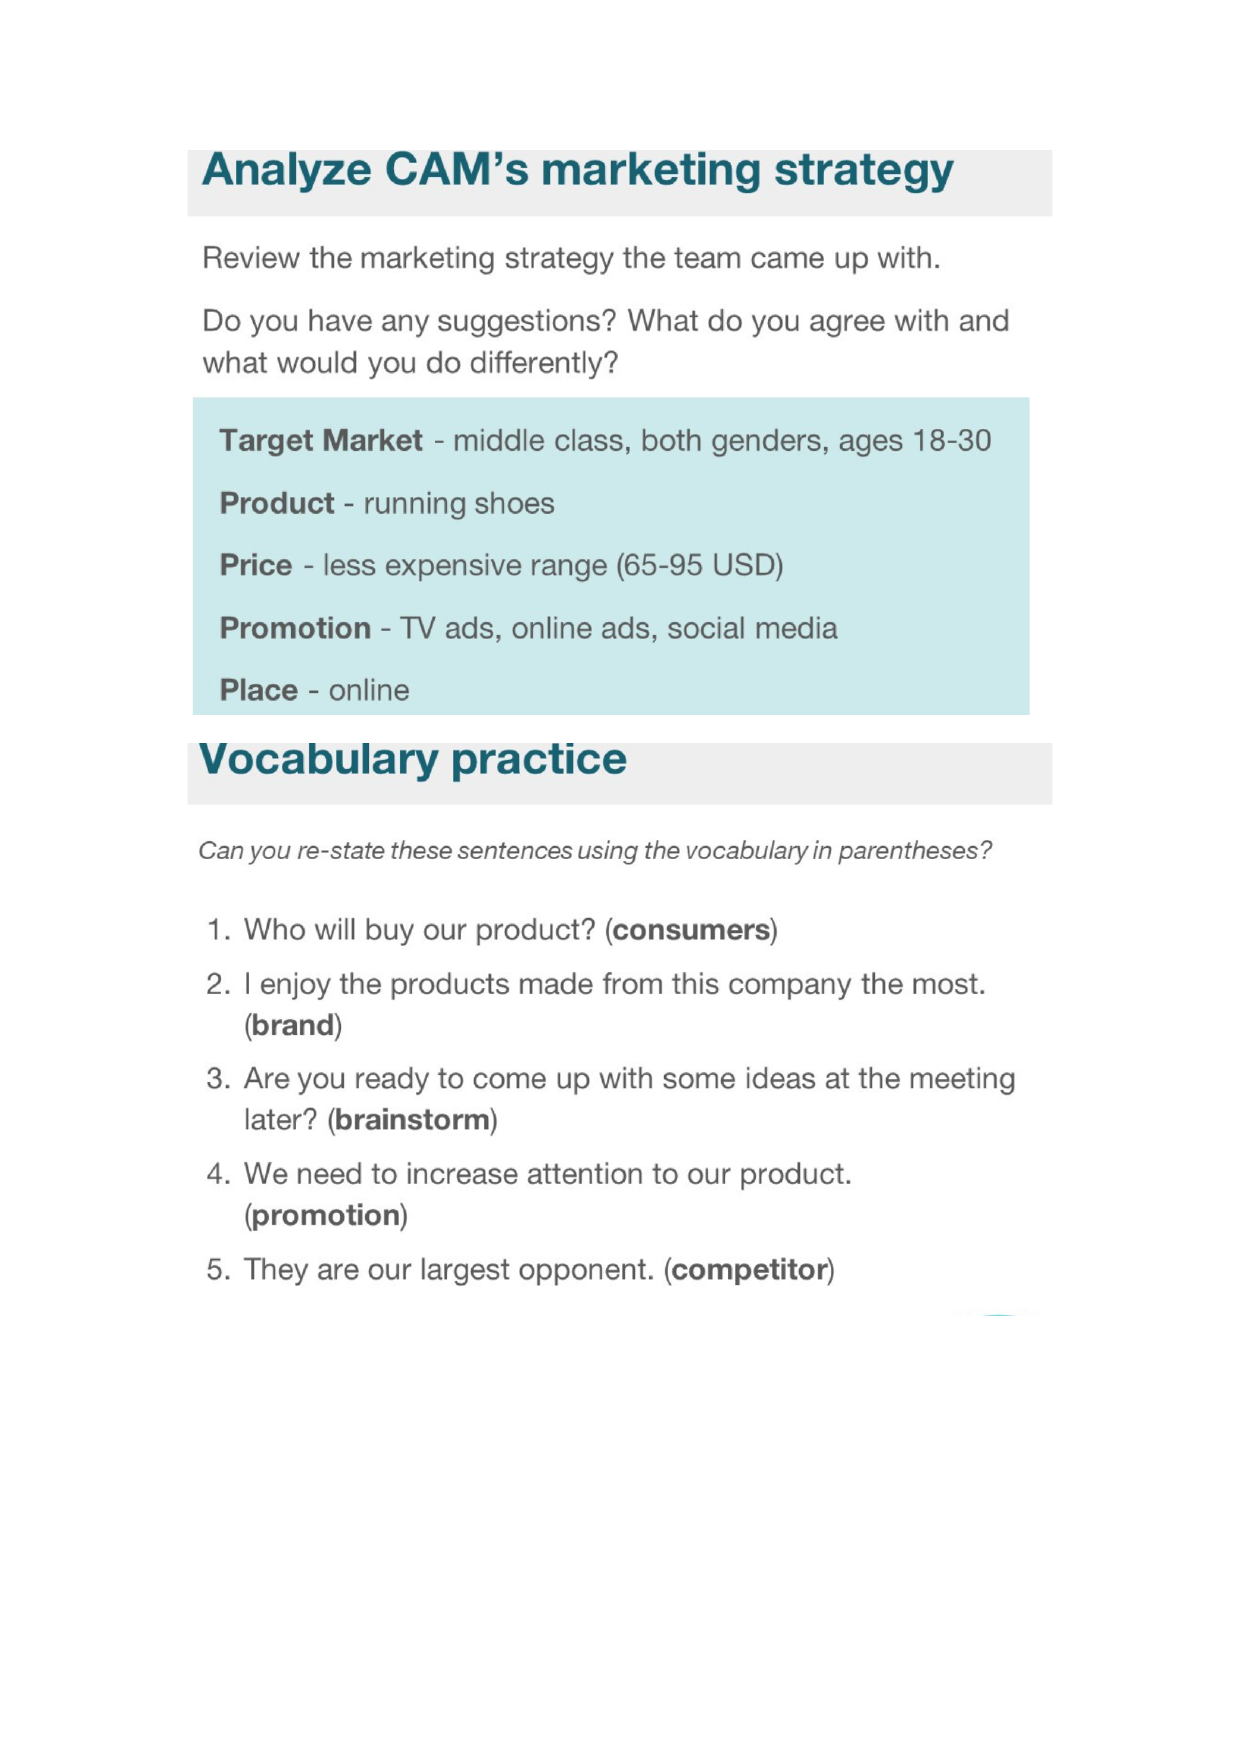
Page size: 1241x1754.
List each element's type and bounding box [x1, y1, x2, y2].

picture [187, 150, 1053, 715]
picture [187, 743, 1053, 1316]
